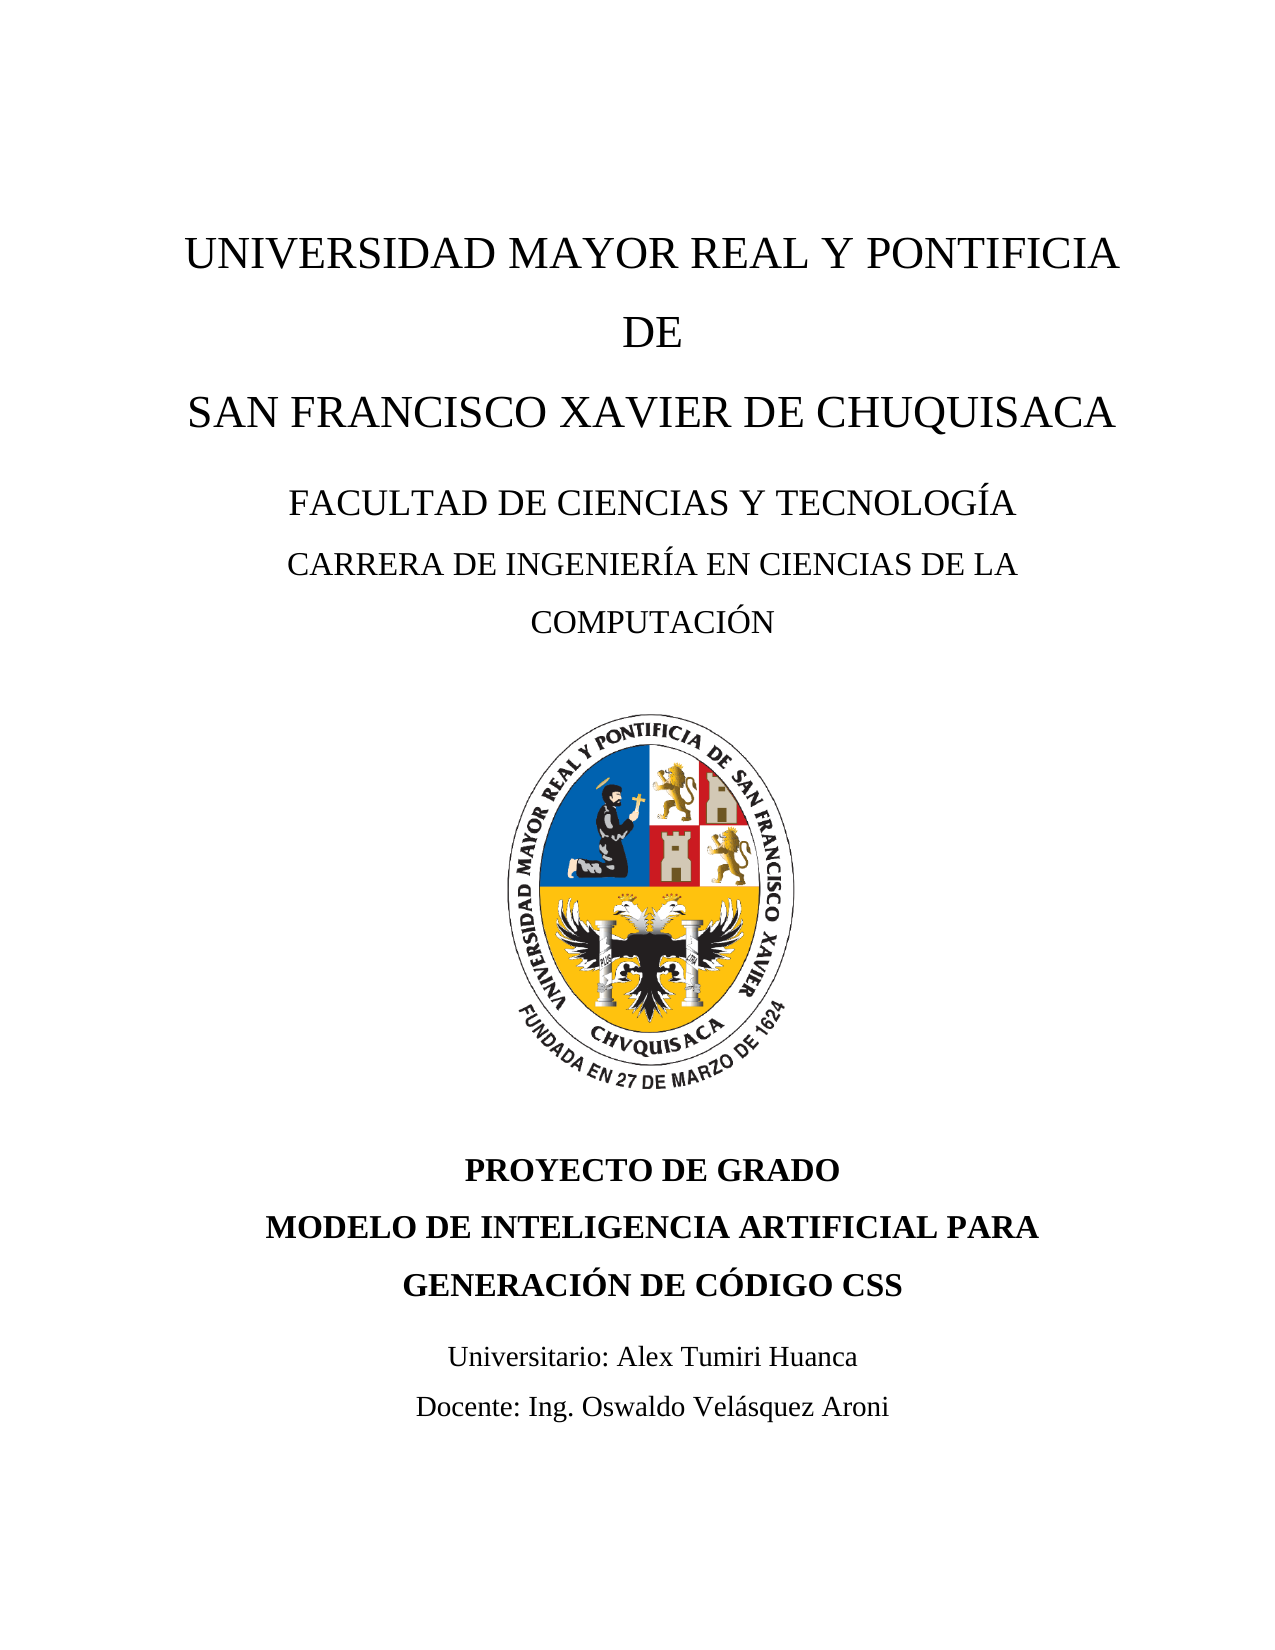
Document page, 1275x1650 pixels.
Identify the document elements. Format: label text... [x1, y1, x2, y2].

text PROYECTO DE GRADO [177, 1150, 1128, 1188]
text Docente: Ing. Oswaldo Velásquez Aroni [177, 1389, 1128, 1423]
picture [503, 702, 802, 1093]
text Universitario: Alex Tumiri Huanca [177, 1339, 1128, 1373]
text UNIVERSIDAD MAYOR REAL Y PONTIFICIA DE [177, 226, 1128, 358]
text CARRERA DE INGENIERÍA EN CIENCIAS DE LA COMPUTACIÓN [177, 544, 1128, 640]
text MODELO DE INTELIGENCIA ARTIFICIAL PARA GENERACIÓN DE CÓDIGO CSS [177, 1207, 1128, 1303]
text FACULTAD DE CIENCIAS Y TECNOLOGÍA [177, 480, 1128, 523]
text SAN FRANCISCO XAVIER DE CHUQUISACA [177, 384, 1128, 437]
